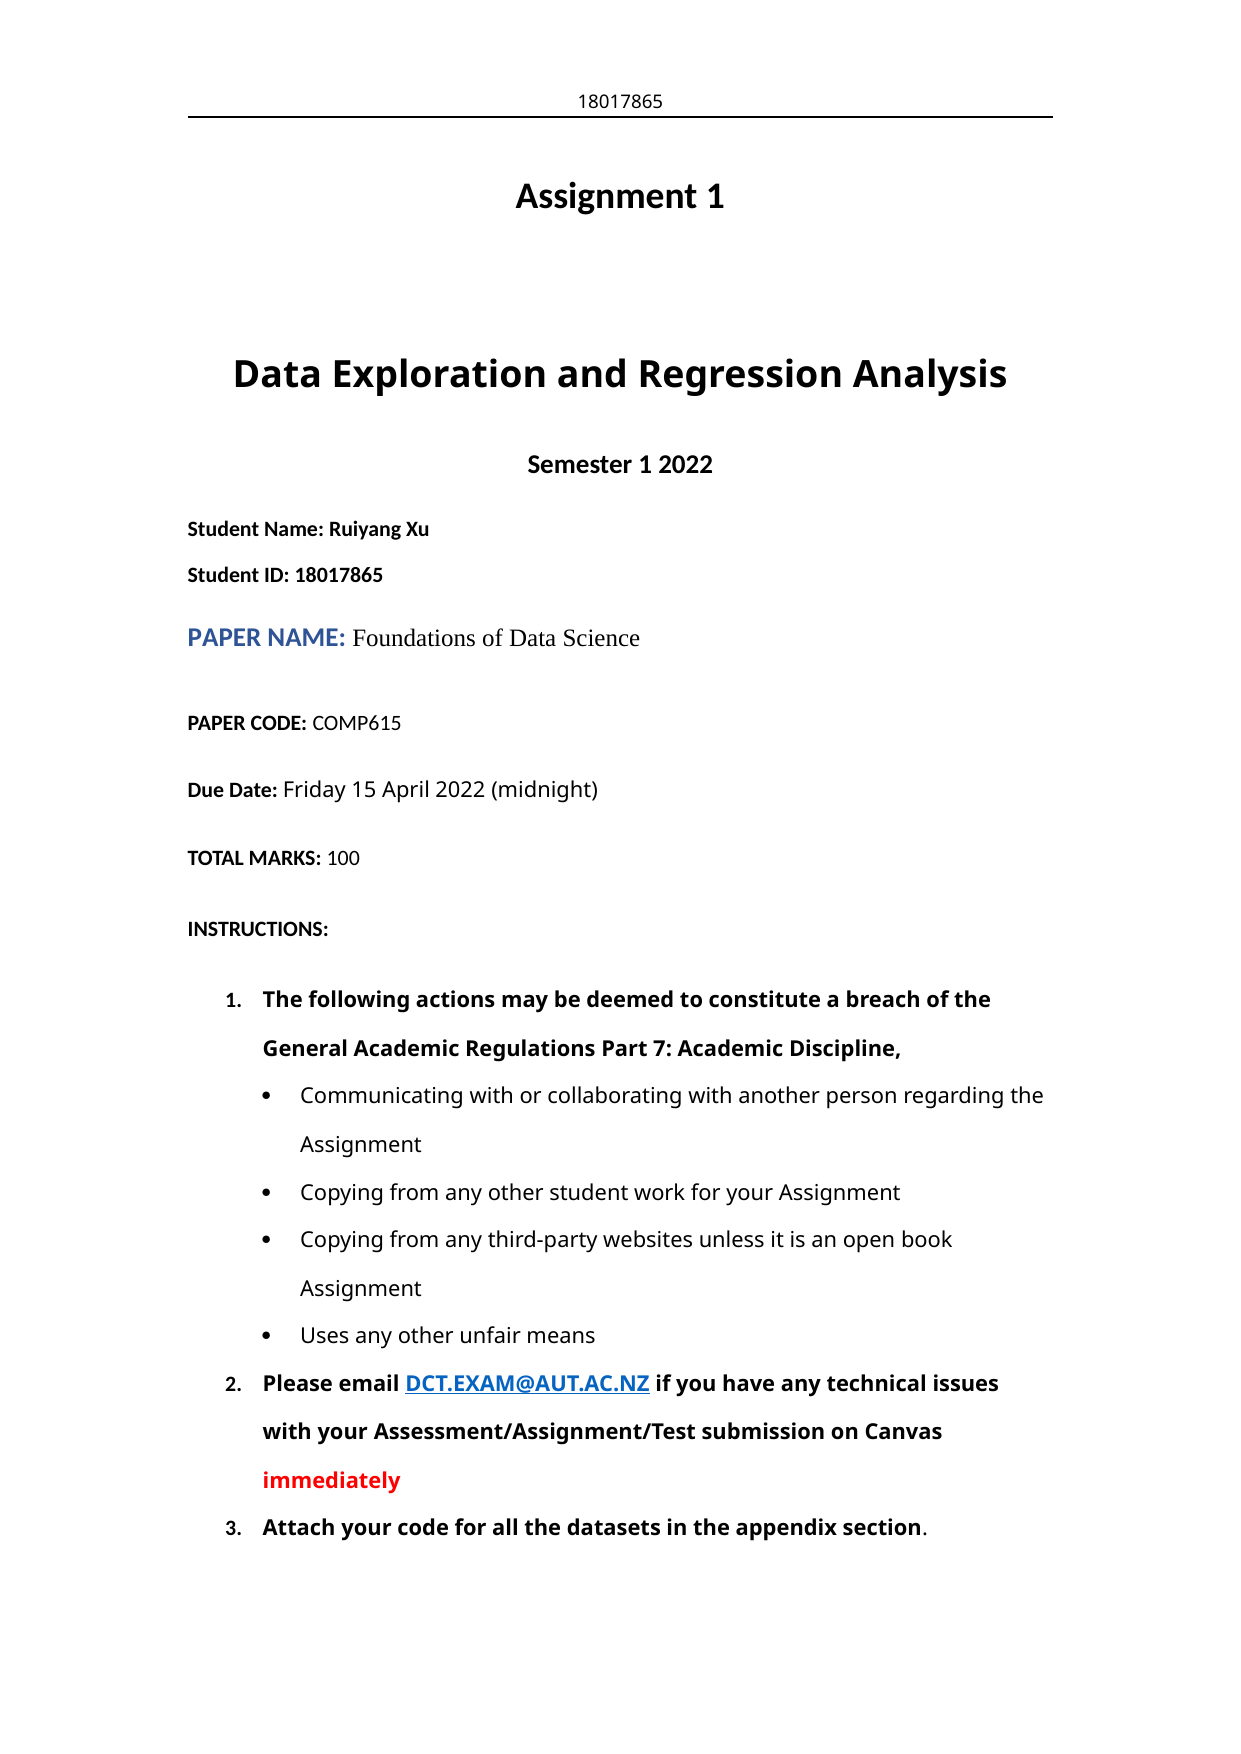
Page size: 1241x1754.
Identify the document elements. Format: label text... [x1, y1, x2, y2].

text TOTAL MARKS: 100 [187, 841, 1053, 874]
text PAPER CODE: COMP615 [187, 706, 1053, 739]
list Please email DCT.EXAM@AUT.AC.NZ if you have any technical issues with your Assessment/Assignment/Test submission on Canvas immediately [225, 1366, 1053, 1496]
text Semester 1 2022 [187, 431, 1053, 496]
text Data Exploration and Regression Analysis [187, 340, 1053, 405]
list The following actions may be deemed to constitute a breach of the General Academic Regulations Part 7: Academic Discipline, [225, 983, 1053, 1064]
list Attach your code for all the datasets in the appendix section. [225, 1511, 1053, 1543]
text Instructions: [187, 912, 1053, 944]
subtitle PAPER NAME: Foundations of Data Science [187, 604, 1053, 669]
text Student ID: 18017865 [187, 558, 1053, 591]
list Copying from any other student work for your Assignment [262, 1175, 1053, 1208]
list Communicating with or collaborating with another person regarding the Assignment [262, 1079, 1053, 1160]
text Student Name: Ruiyang Xu [187, 512, 1053, 545]
list Uses any other unfair means [262, 1319, 1053, 1351]
list Copying from any third-party websites unless it is an open book Assignment [262, 1223, 1053, 1304]
text Assignment 1 [187, 162, 1053, 227]
text Due Date: Friday 15 April 2022 (midnight) [187, 773, 1053, 806]
